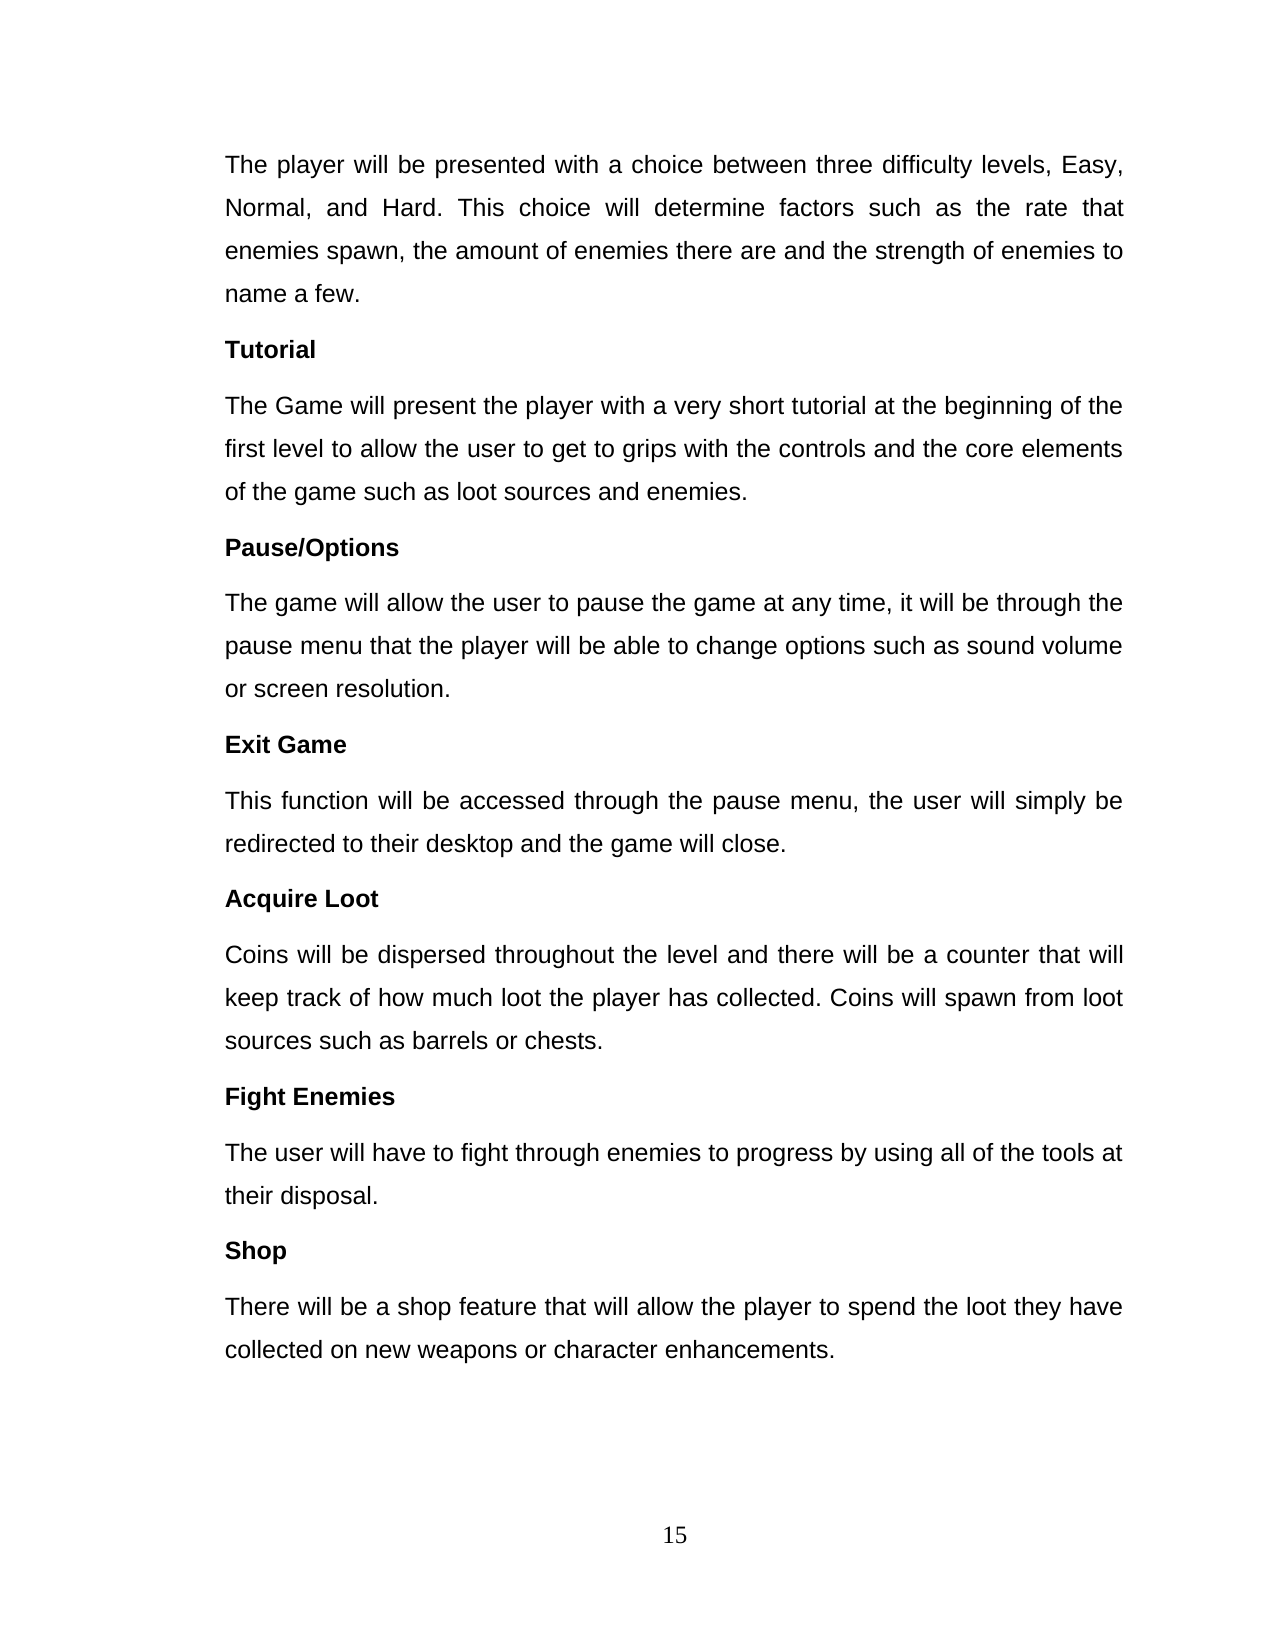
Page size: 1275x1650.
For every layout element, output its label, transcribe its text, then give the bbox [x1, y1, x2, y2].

text Pause/Options [224, 532, 1125, 561]
text There will be a shop feature that will allow the player to spend the loot they have collected on new weapons or character enhancements. [224, 1292, 1125, 1364]
text Fight Enemies [224, 1082, 1125, 1111]
text Acquire Loot [224, 884, 1125, 913]
text Shop [224, 1236, 1125, 1265]
text The player will be presented with a choice between three difficulty levels, Easy, Normal, and Hard. This choice will determine factors such as the rate that enemies spawn, the amount of enemies there are and the strength of enemies to name a few. [224, 150, 1125, 308]
text Exit Game [224, 730, 1125, 759]
text The user will have to fight through enemies to progress by using all of the tools at their disposal. [224, 1137, 1125, 1209]
text This function will be accessed through the pause menu, the user will simply be redirected to their desktop and the game will close. [224, 786, 1125, 857]
text Coins will be dispersed throughout the level and there will be a counter that will keep track of how much loot the player has collected. Coins will spawn from loot sources such as barrels or chests. [224, 940, 1125, 1055]
text The Game will present the player with a very short tutorial at the beginning of the first level to allow the user to get to grips with the controls and the core elements of the game such as loot sources and enemies. [224, 391, 1125, 506]
text The game will allow the user to pause the game at any time, it will be through the pause menu that the player will be able to change options such as sound volume or screen resolution. [224, 588, 1125, 703]
text Tutorial [224, 335, 1125, 364]
